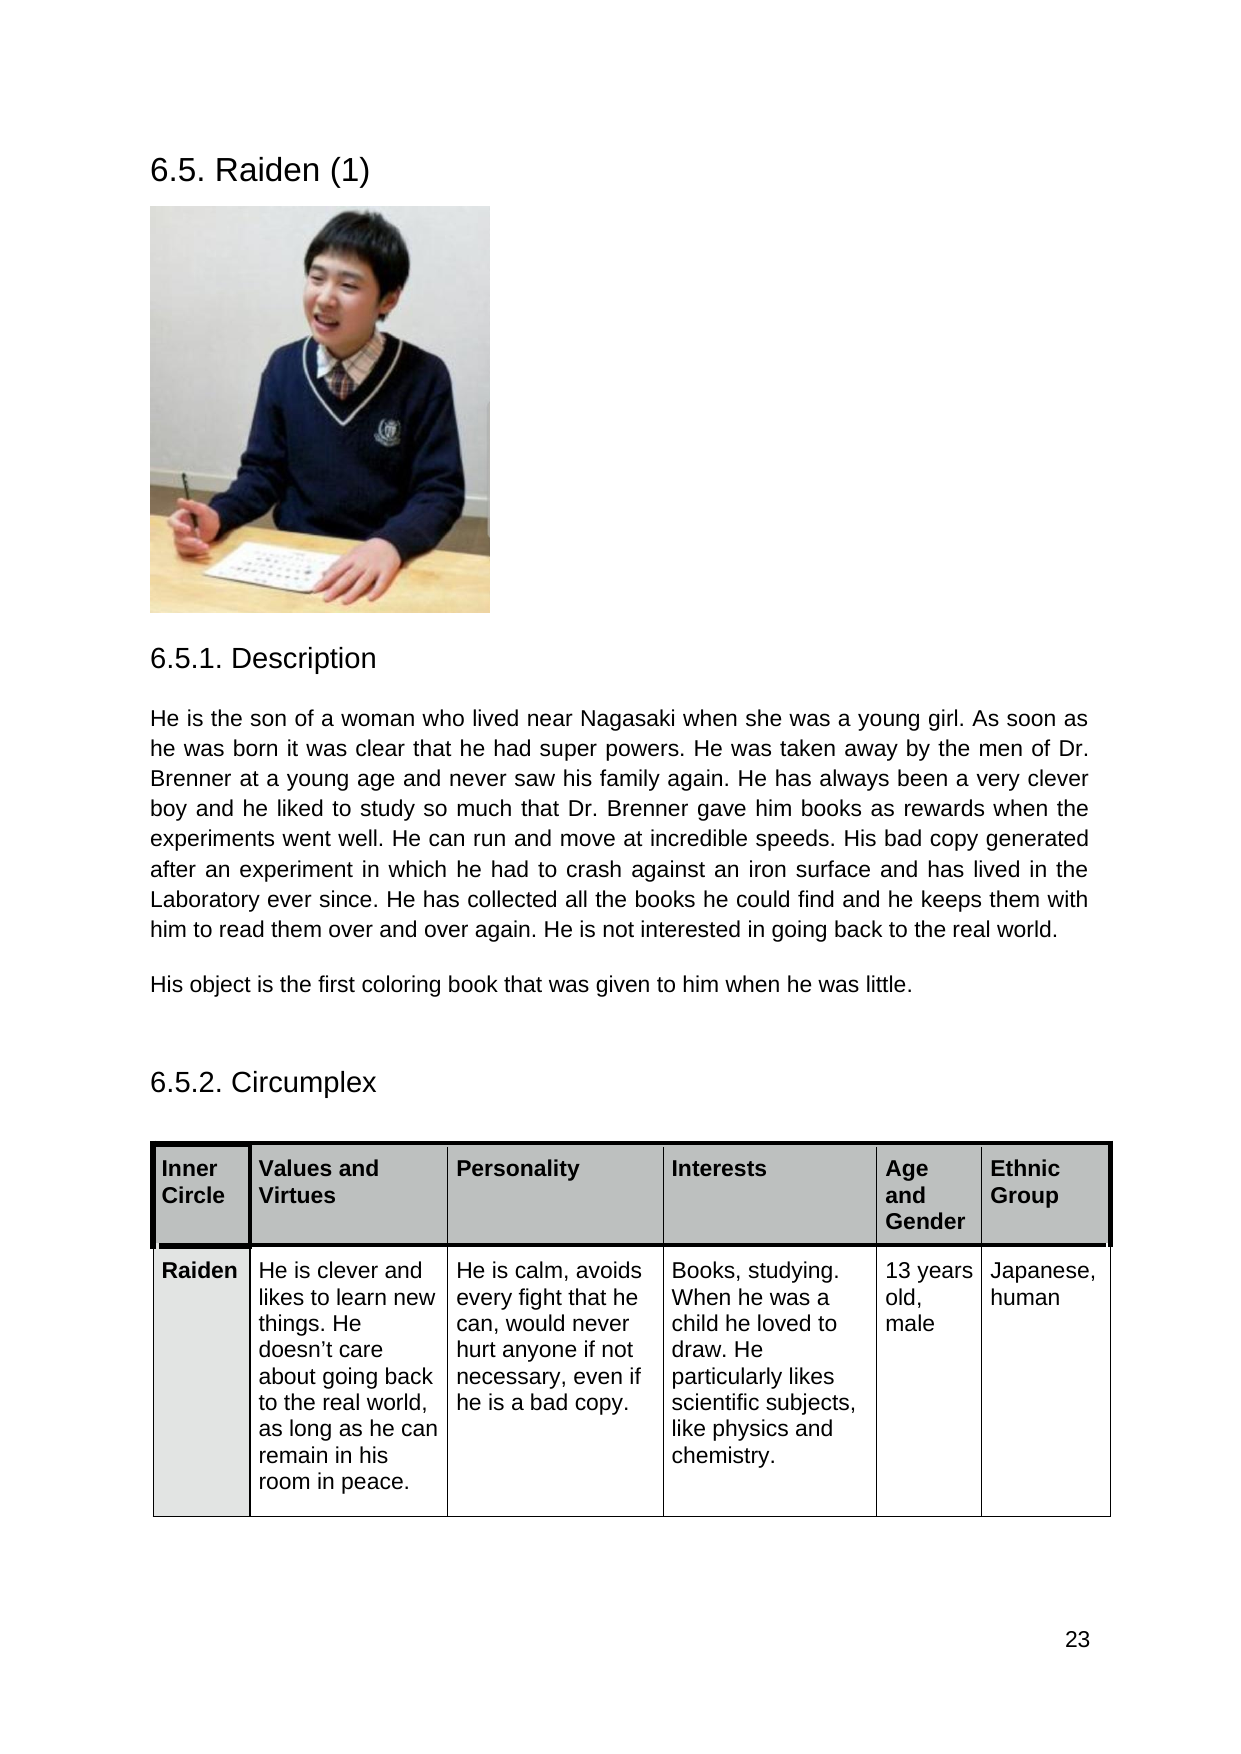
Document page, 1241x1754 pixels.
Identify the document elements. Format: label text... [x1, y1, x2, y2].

table_header Inner Circle [156, 1147, 248, 1243]
table_header Values and Virtues [252, 1145, 448, 1243]
table_header Personality [448, 1145, 663, 1243]
text His object is the first coloring book that was given to him when he was little. [150, 971, 1090, 998]
table_cell Raiden [154, 1243, 249, 1516]
table_cell 13 years old, male [877, 1247, 981, 1516]
table_header Ethnic Group [982, 1145, 1108, 1243]
table_cell He is calm, avoids every fight that he can, would never hurt anyone if not necessary, even if he is a bad copy. [448, 1247, 663, 1516]
subtitle 6.5.1. Description [150, 641, 1090, 674]
subtitle He is the son of a woman who lived near Nagasaki when she was a young girl. As soon as he was born it was clear that he had super powers. He was taken away by the men of Dr. Brenner at a young age and never saw his family again. He has always been a very clever boy and he liked to study so much that Dr. Brenner gave him books as rewards when the experiments went well. He can run and move at incredible speeds. His bad copy generated after an experiment in which he had to crash against an iron surface and has lived in the Laboratory ever since. He has collected all the books he could find and he keeps them with him to read them over and over again. He is not interested in going back to the real world. [150, 704, 1090, 942]
picture [150, 206, 490, 613]
table_cell He is clever and likes to learn new things. He doesn’t care about going back to the real world, as long as he can remain in his room in peace. [251, 1247, 447, 1516]
table_cell Books, studying. When he was a child he loved to draw. He particularly likes scientific subjects, like physics and chemistry. [664, 1247, 876, 1516]
table_cell Japanese, human [982, 1243, 1110, 1516]
table_header Age and Gender [877, 1145, 982, 1243]
subtitle 6.5. Raiden (1) [150, 150, 1090, 188]
subtitle 6.5.2. Circumplex [150, 1065, 1090, 1098]
table_header Interests [663, 1145, 877, 1243]
